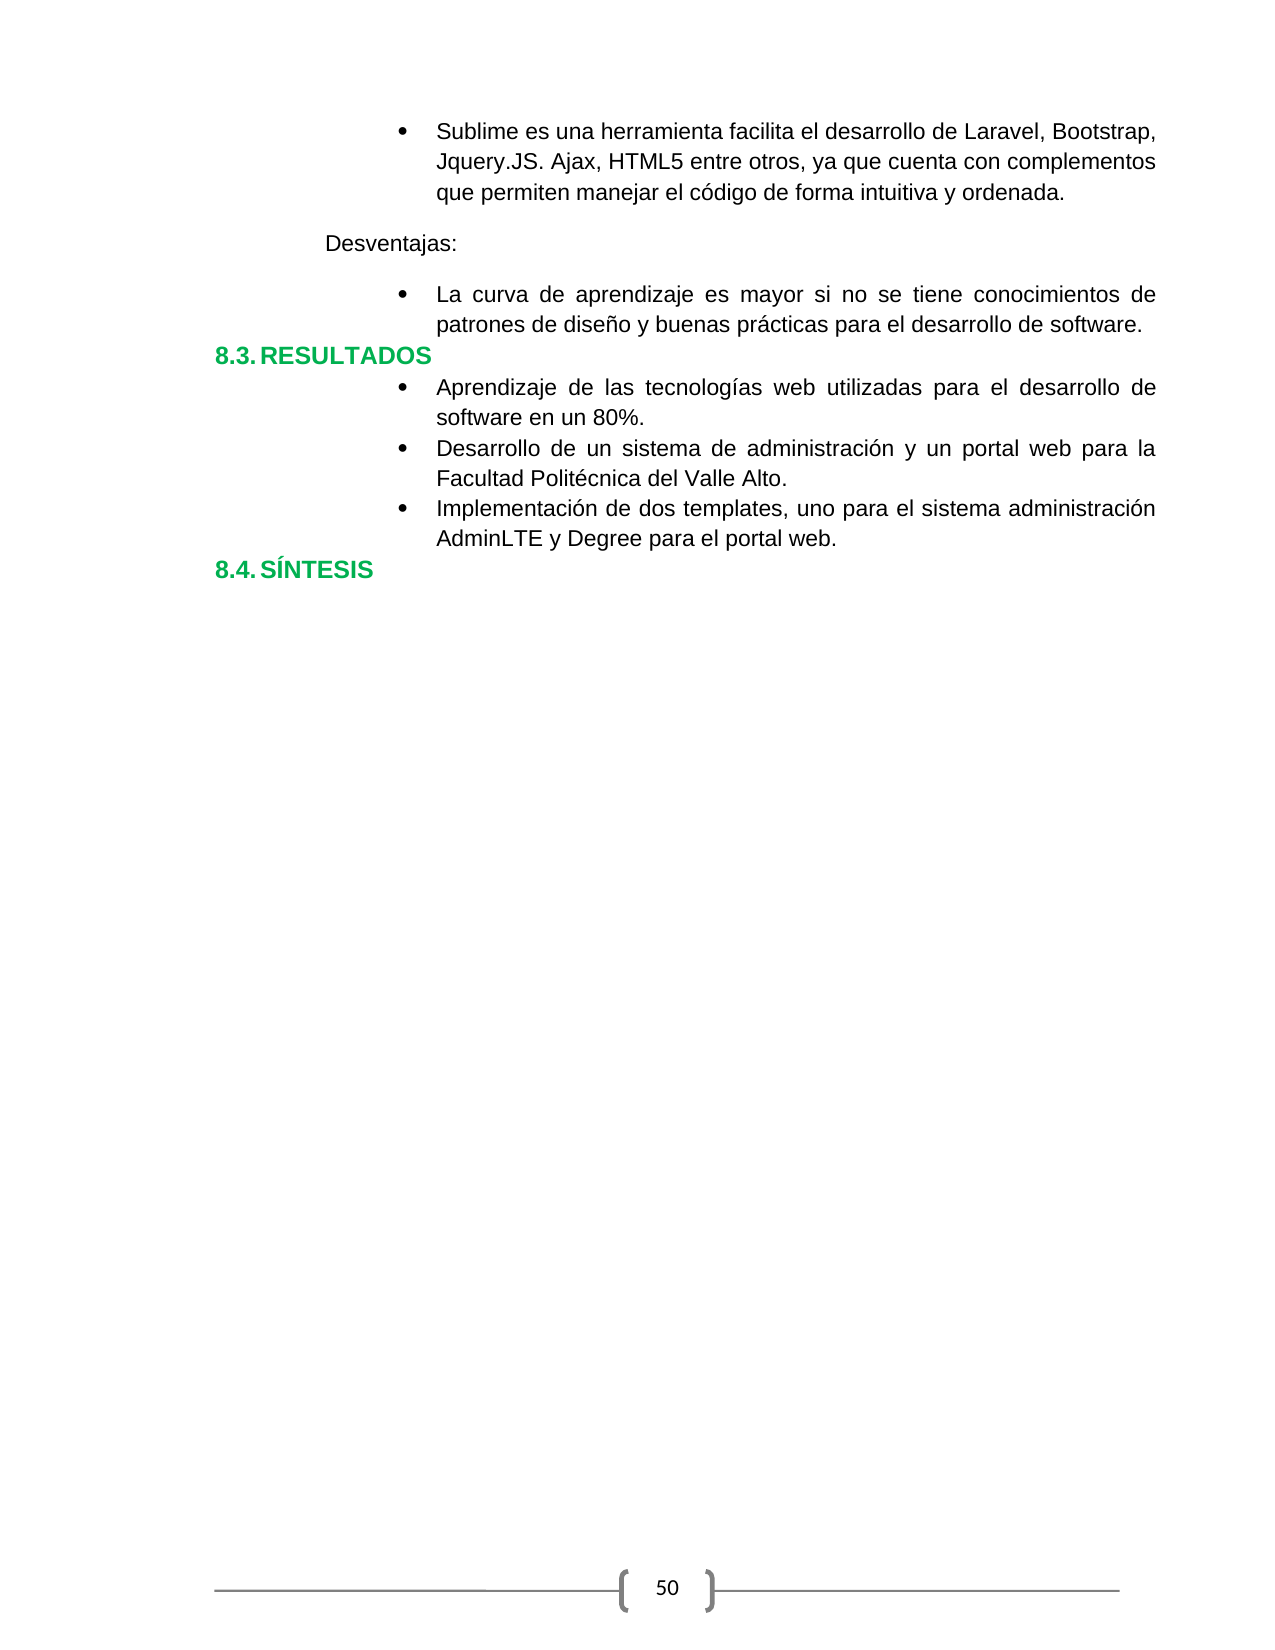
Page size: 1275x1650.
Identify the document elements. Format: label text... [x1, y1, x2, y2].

list La curva de aprendizaje es mayor si no se tiene conocimientos de patrones de diseño y buenas prácticas para el desarrollo de software. [398, 281, 1157, 337]
text Desventajas: [251, 229, 1157, 256]
list SÍNTESIS [215, 555, 1157, 584]
list Sublime es una herramienta facilita el desarrollo de Laravel, Bootstrap, Jquery.JS. Ajax, HTML5 entre otros, ya que cuenta con complementos que permiten manejar el código de forma intuitiva y ordenada. [398, 118, 1157, 205]
list Aprendizaje de las tecnologías web utilizadas para el desarrollo de software en un 80%. [398, 374, 1157, 431]
list Implementación de dos templates, uno para el sistema administración AdminLTE y Degree para el portal web. [398, 495, 1157, 551]
list Desarrollo de un sistema de administración y un portal web para la Facultad Politécnica del Valle Alto. [398, 434, 1157, 491]
list RESULTADOS [215, 341, 1157, 370]
